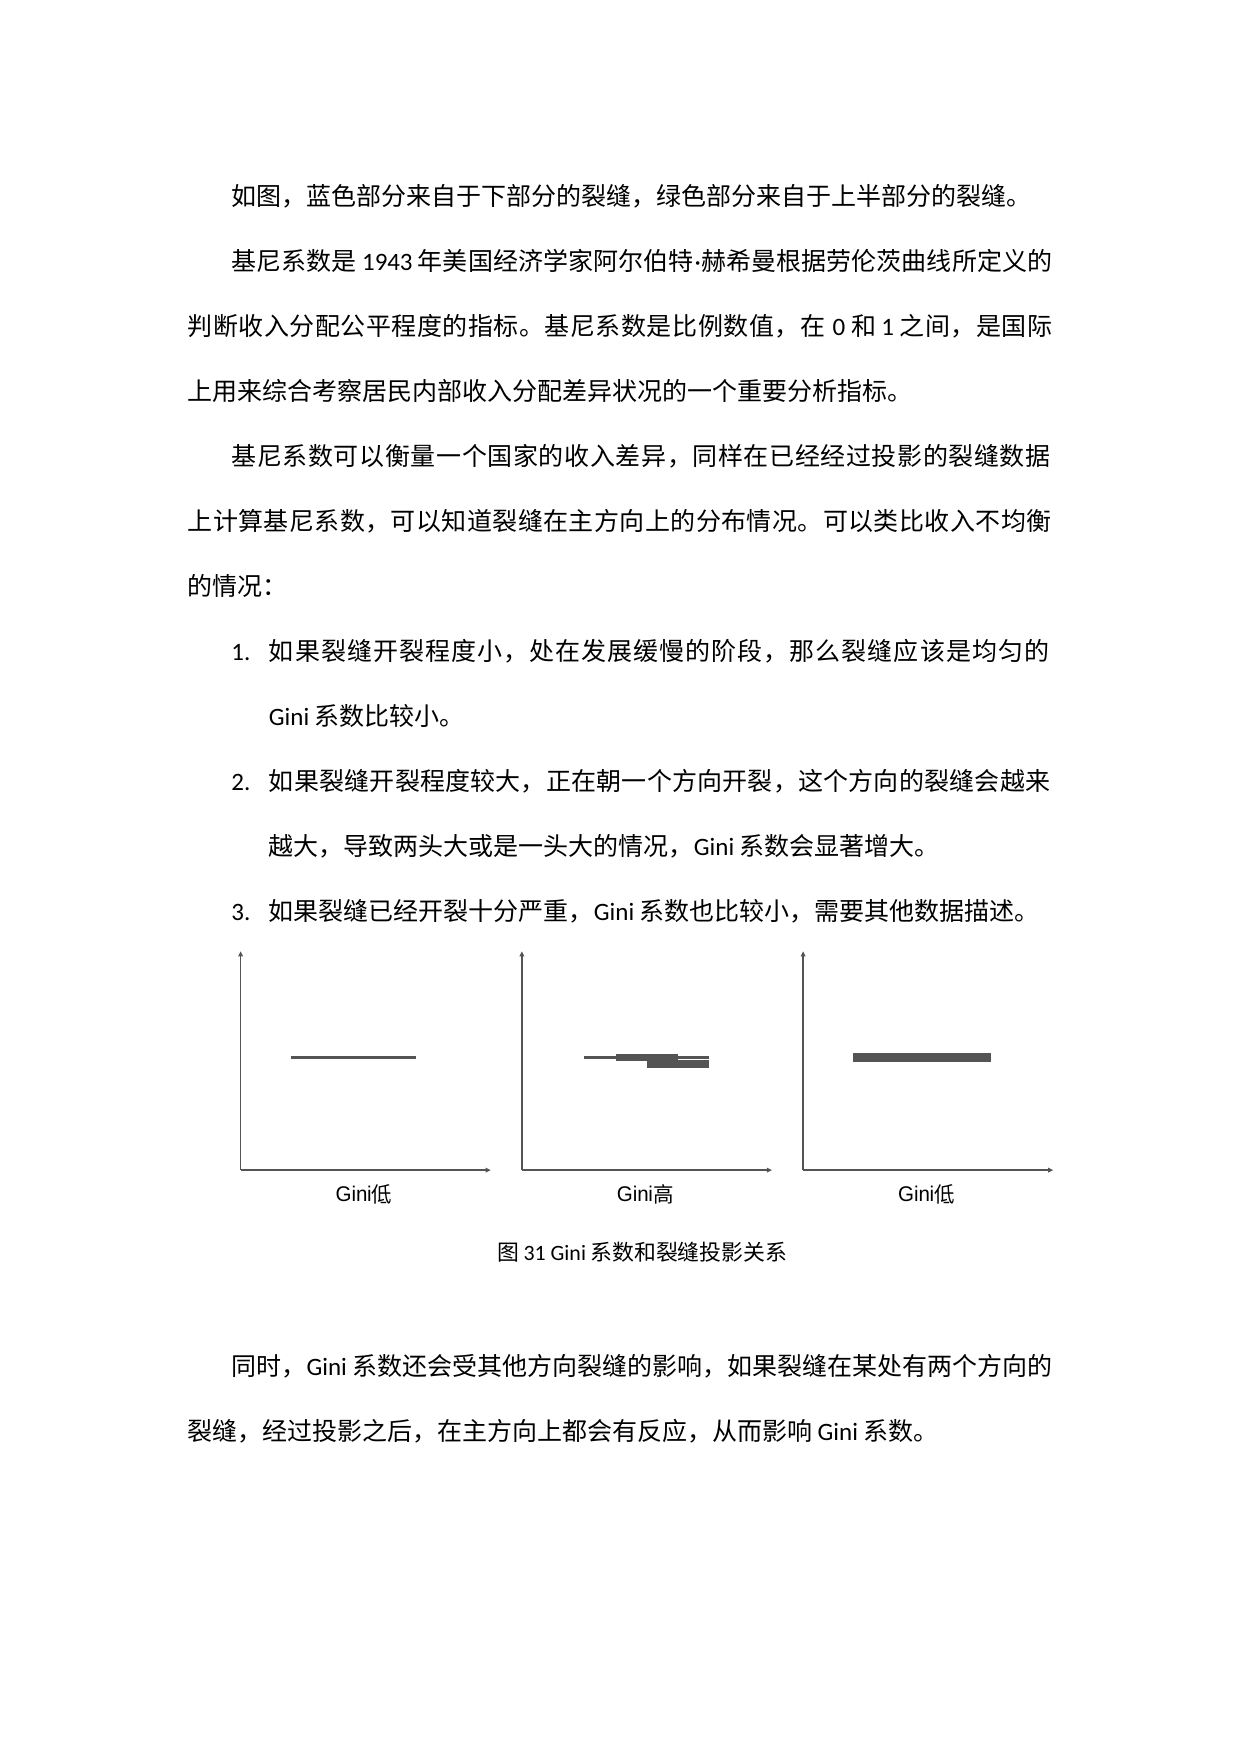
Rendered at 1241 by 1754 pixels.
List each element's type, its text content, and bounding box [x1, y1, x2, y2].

text 如图，蓝色部分来自于下部分的裂缝，绿色部分来自于上半部分的裂缝。 [187, 162, 1053, 227]
list 如果裂缝已经开裂十分严重，Gini系数也比较小，需要其他数据描述。 [231, 877, 1053, 942]
text 同时，Gini系数还会受其他方向裂缝的影响，如果裂缝在某处有两个方向的裂缝，经过投影之后，在主方向上都会有反应，从而影响Gini系数。 [187, 1332, 1053, 1462]
text 基尼系数可以衡量一个国家的收入差异，同样在已经经过投影的裂缝数据上计算基尼系数，可以知道裂缝在主方向上的分布情况。可以类比收入不均衡的情况： [187, 422, 1053, 617]
list 如果裂缝开裂程度较大，正在朝一个方向开裂，这个方向的裂缝会越来越大，导致两头大或是一头大的情况，Gini系数会显著增大。 [231, 747, 1053, 877]
text 图31 Gini系数和裂缝投影关系 [231, 1234, 1053, 1267]
list 如果裂缝开裂程度小，处在发展缓慢的阶段，那么裂缝应该是均匀的，Gini系数比较小。 [231, 617, 1053, 747]
text 基尼系数是1943年美国经济学家阿尔伯特·赫希曼根据劳伦茨曲线所定义的判断收入分配公平程度的指标。基尼系数是比例数值，在0和1之间，是国际上用来综合考察居民内部收入分配差异状况的一个重要分析指标。 [187, 227, 1053, 422]
